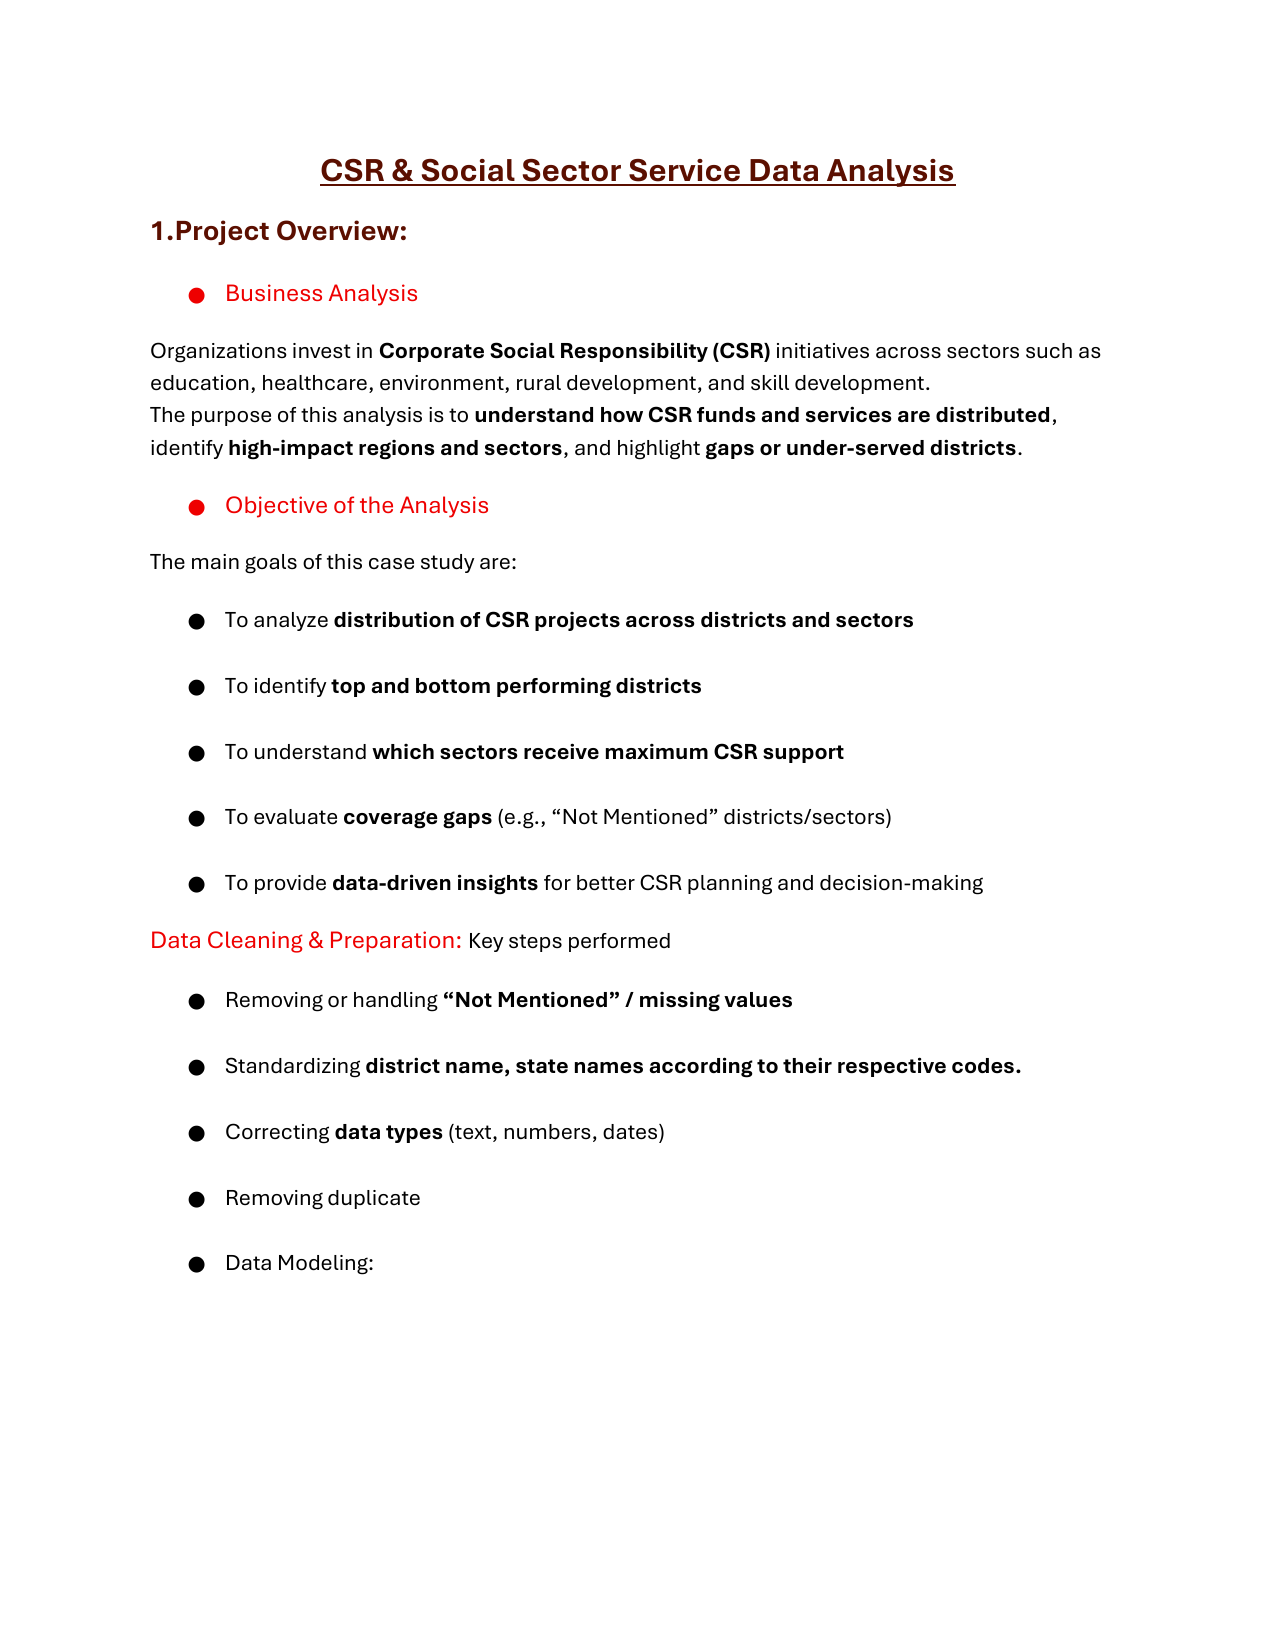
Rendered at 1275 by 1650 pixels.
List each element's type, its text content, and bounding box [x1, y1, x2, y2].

list Objective of the Analysis [187, 482, 1125, 525]
text Organizations invest in Corporate Social Responsibility (CSR) initiatives across sectors such as education, healthcare, environment, rural development, and skill development. The purpose of this analysis is to understand how CSR funds and services are distributed, identify high-impact regions and sectors, and highlight gaps or under-served districts. [150, 337, 1125, 461]
text The main goals of this case study are: [150, 548, 1125, 576]
list To evaluate coverage gaps (e.g., “Not Mentioned” districts/sectors) [187, 794, 1125, 837]
list To understand which sectors receive maximum CSR support [187, 728, 1125, 771]
list Correcting data types (text, numbers, dates) [187, 1108, 1125, 1151]
list Standardizing district name, state names according to their respective codes. [187, 1043, 1125, 1086]
list Removing or handling “Not Mentioned” / missing values [187, 977, 1125, 1020]
list Data Modeling: [187, 1240, 1125, 1283]
text Data Cleaning & Preparation: Key steps performed [150, 925, 1125, 956]
text CSR & Social Sector Service Data Analysis [150, 150, 1125, 191]
list Business Analysis [187, 271, 1125, 314]
list Removing duplicate [187, 1174, 1125, 1217]
list To provide data-driven insights for better CSR planning and decision-making [187, 860, 1125, 902]
text 1.Project Overview: [150, 213, 1125, 249]
list To identify top and bottom performing districts [187, 662, 1125, 705]
list To analyze distribution of CSR projects across districts and sectors [187, 597, 1125, 639]
